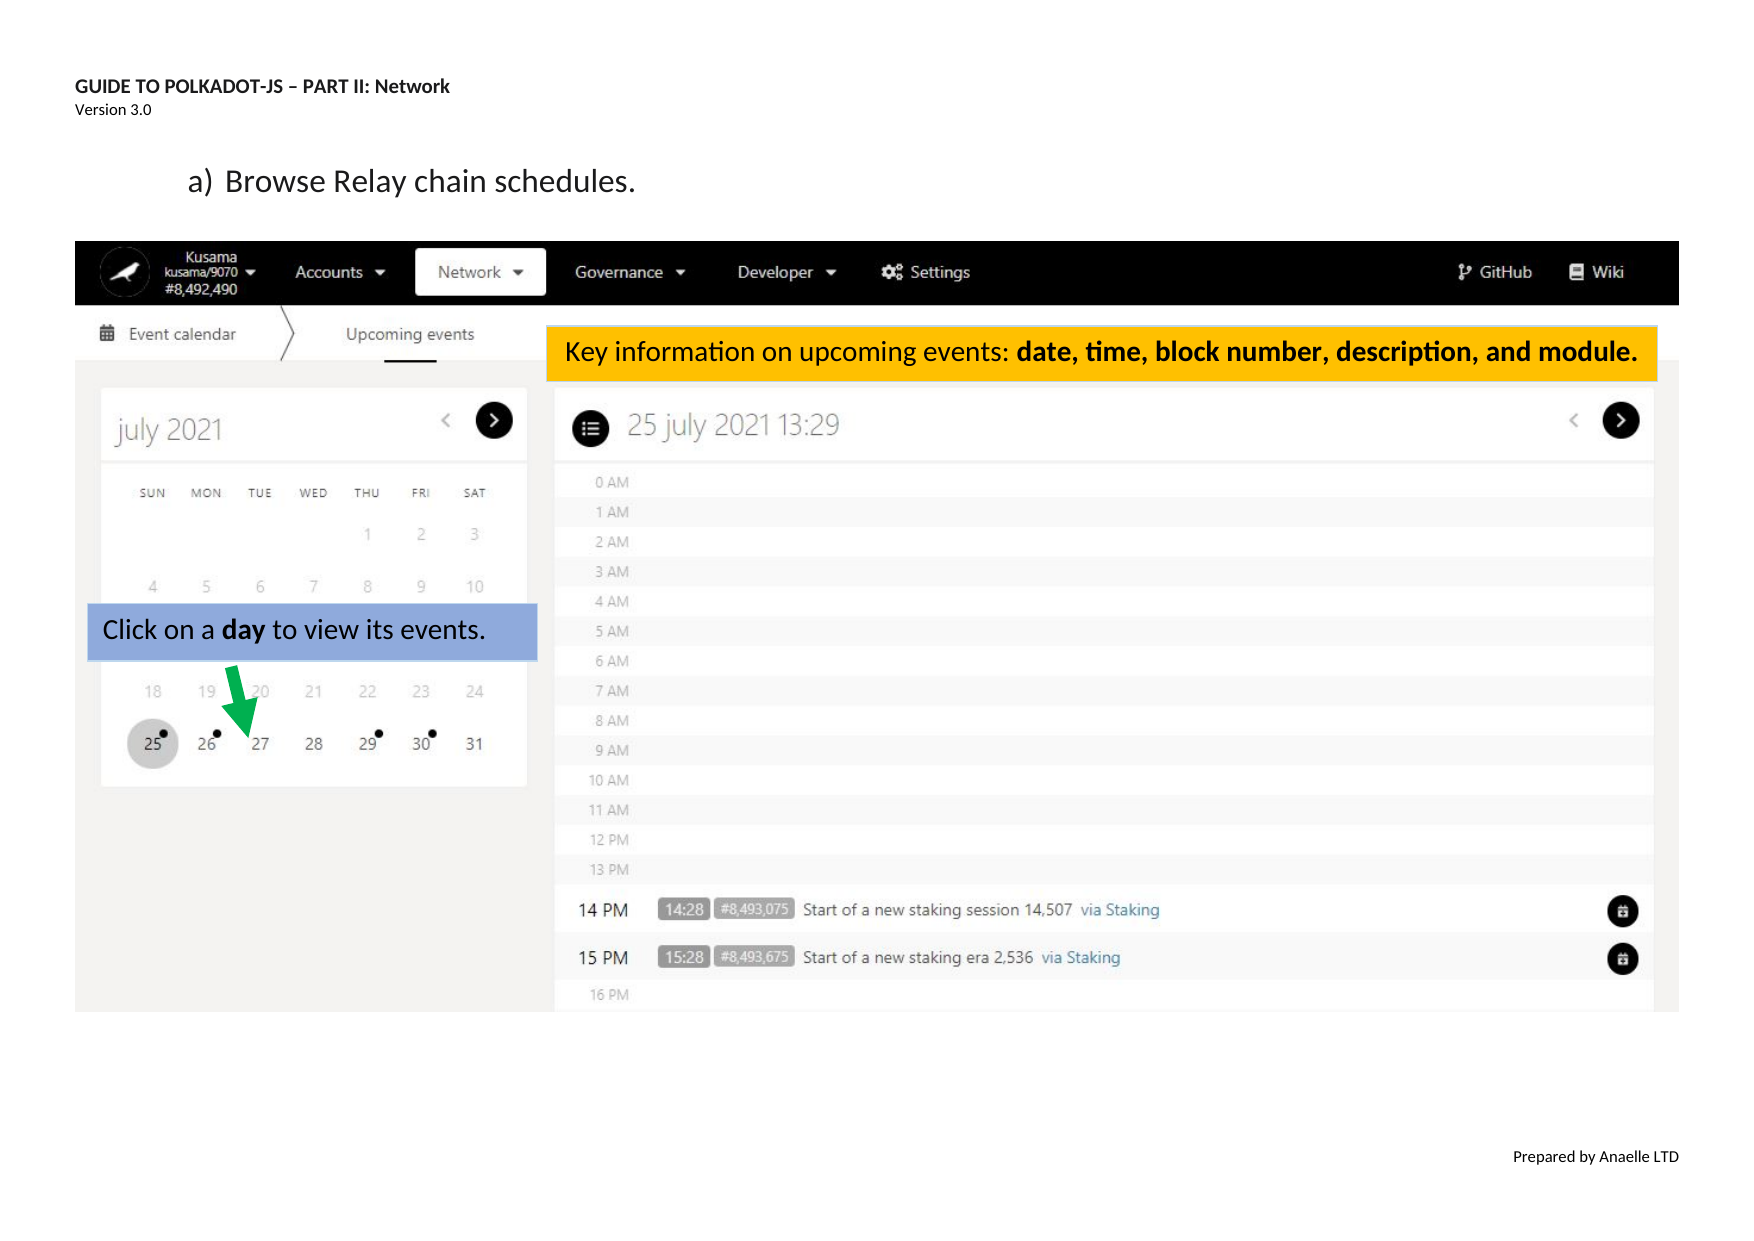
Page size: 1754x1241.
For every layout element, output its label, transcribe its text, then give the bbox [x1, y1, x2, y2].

list Browse Relay chain schedules. [187, 160, 1654, 201]
picture [75, 241, 1679, 1012]
